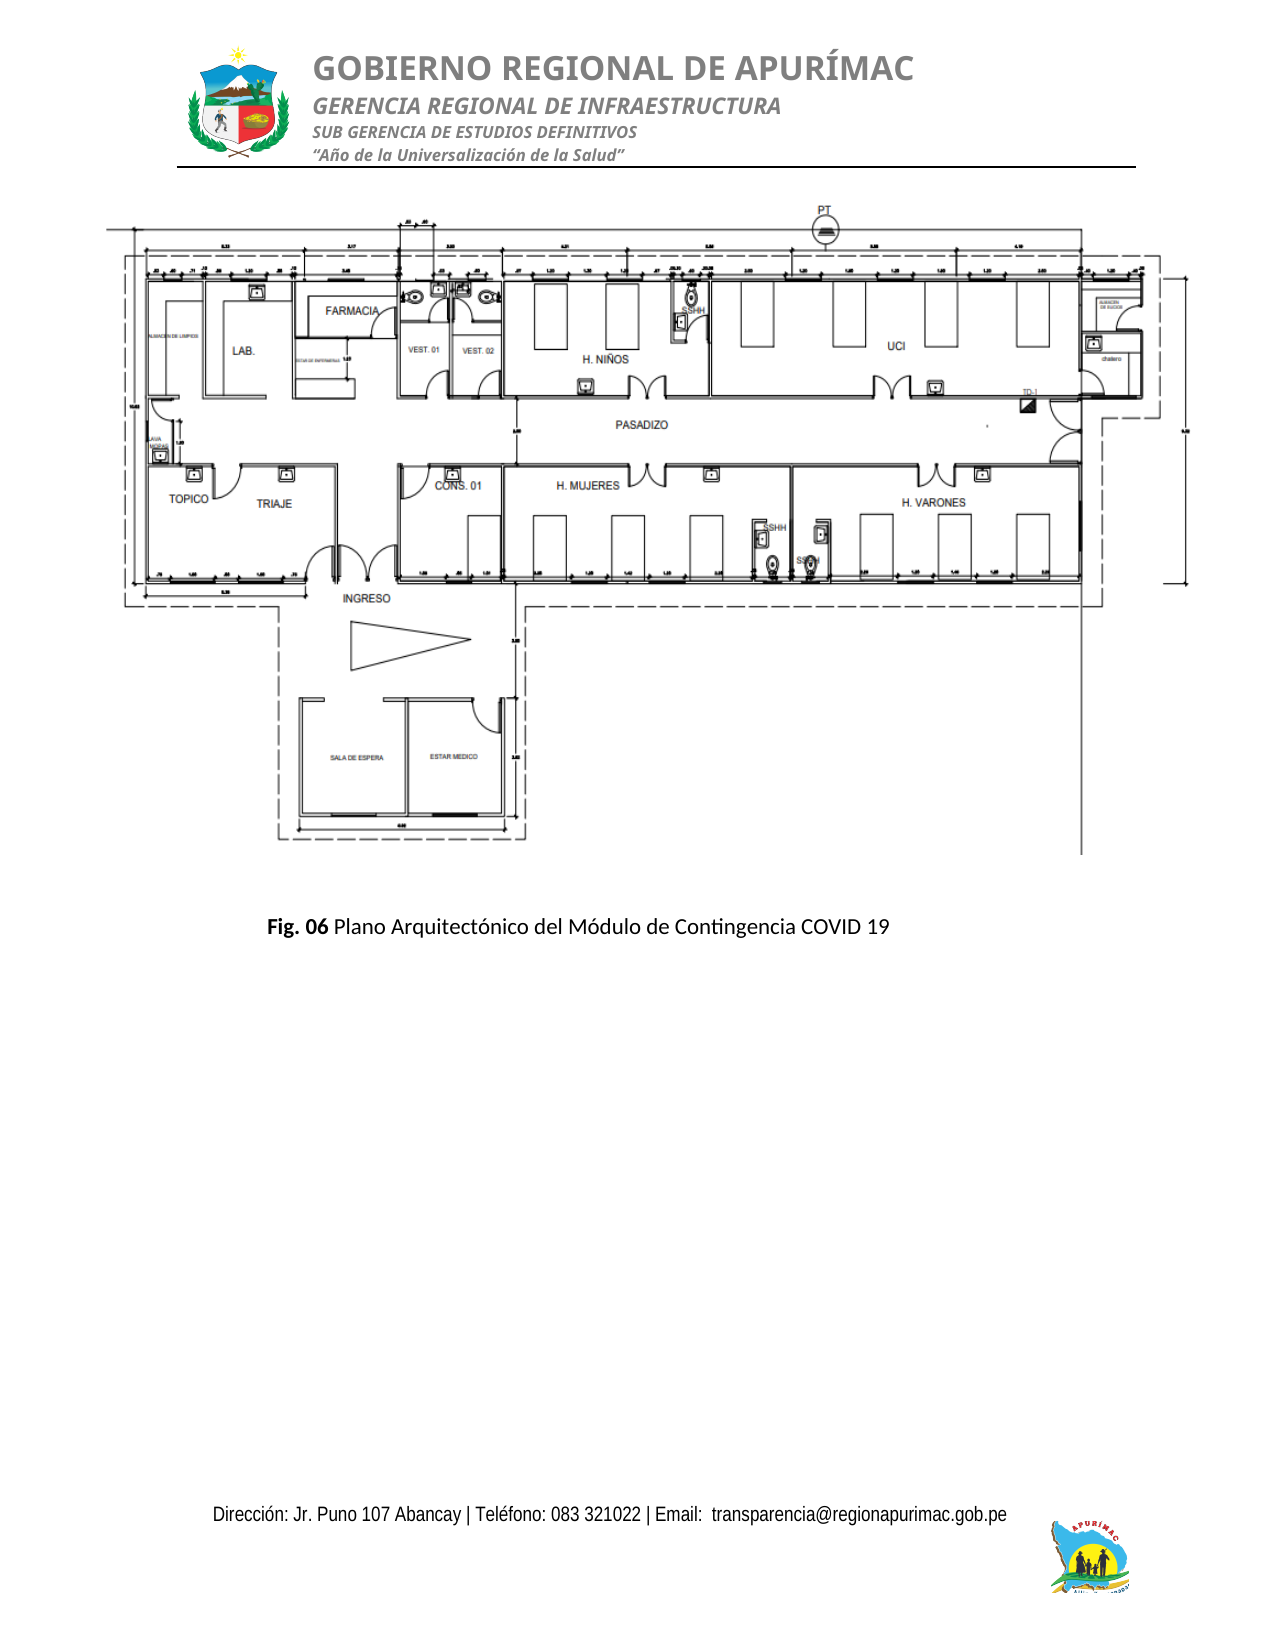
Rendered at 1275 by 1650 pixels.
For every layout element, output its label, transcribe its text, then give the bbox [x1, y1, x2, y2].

picture [187, 44, 290, 162]
list Fig. 06 Plano Arquitectónico del Módulo de Contingencia COVID 19 [267, 911, 1125, 940]
picture [1050, 1520, 1129, 1593]
picture [106, 190, 1194, 855]
